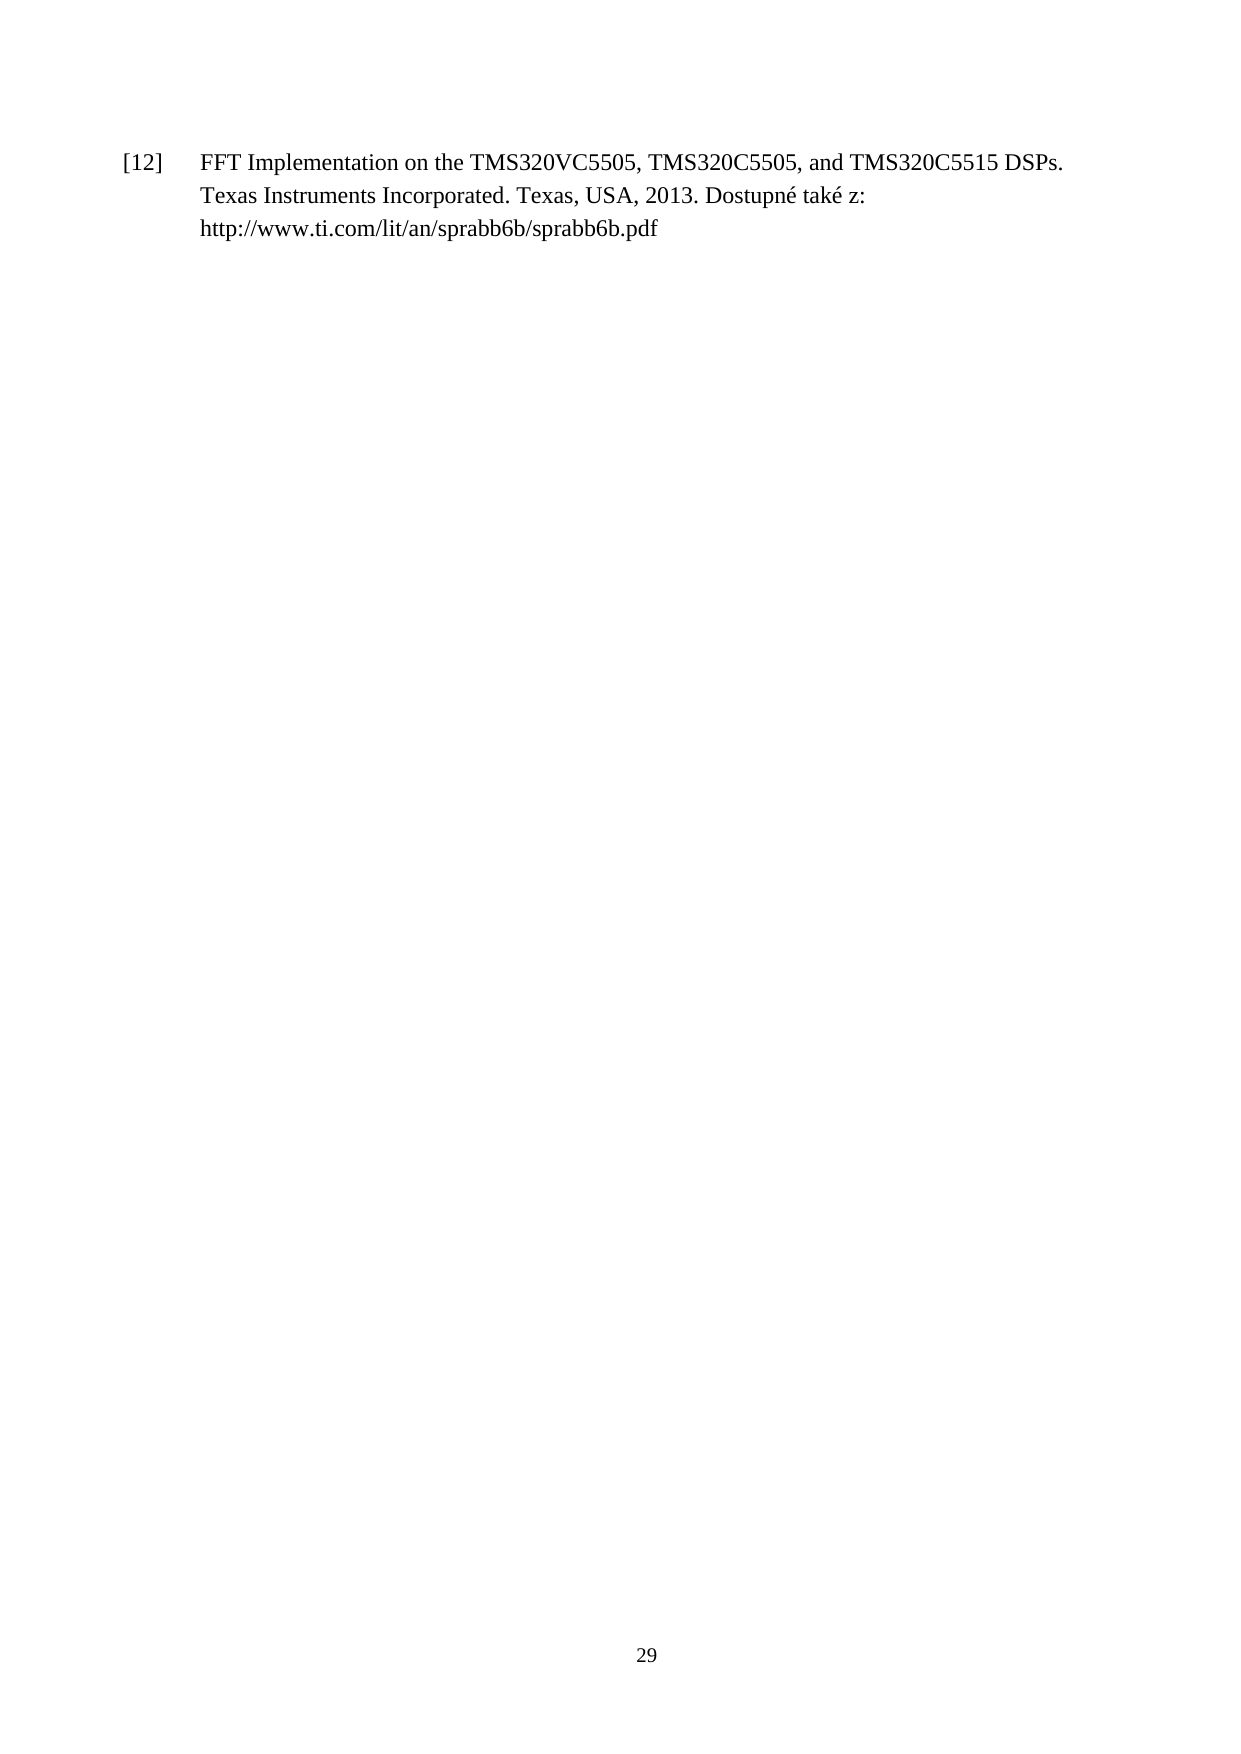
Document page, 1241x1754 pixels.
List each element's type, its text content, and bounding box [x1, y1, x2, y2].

text FFT Implementation on the TMS320VC5505, TMS320C5505, and TMS320C5515 DSPs. Texas Instruments Incorporated. Texas, USA, 2013. Dostupné také z: http://www.ti.com/lit/an/sprabb6b/sprabb6b.pdf [162, 148, 1092, 242]
